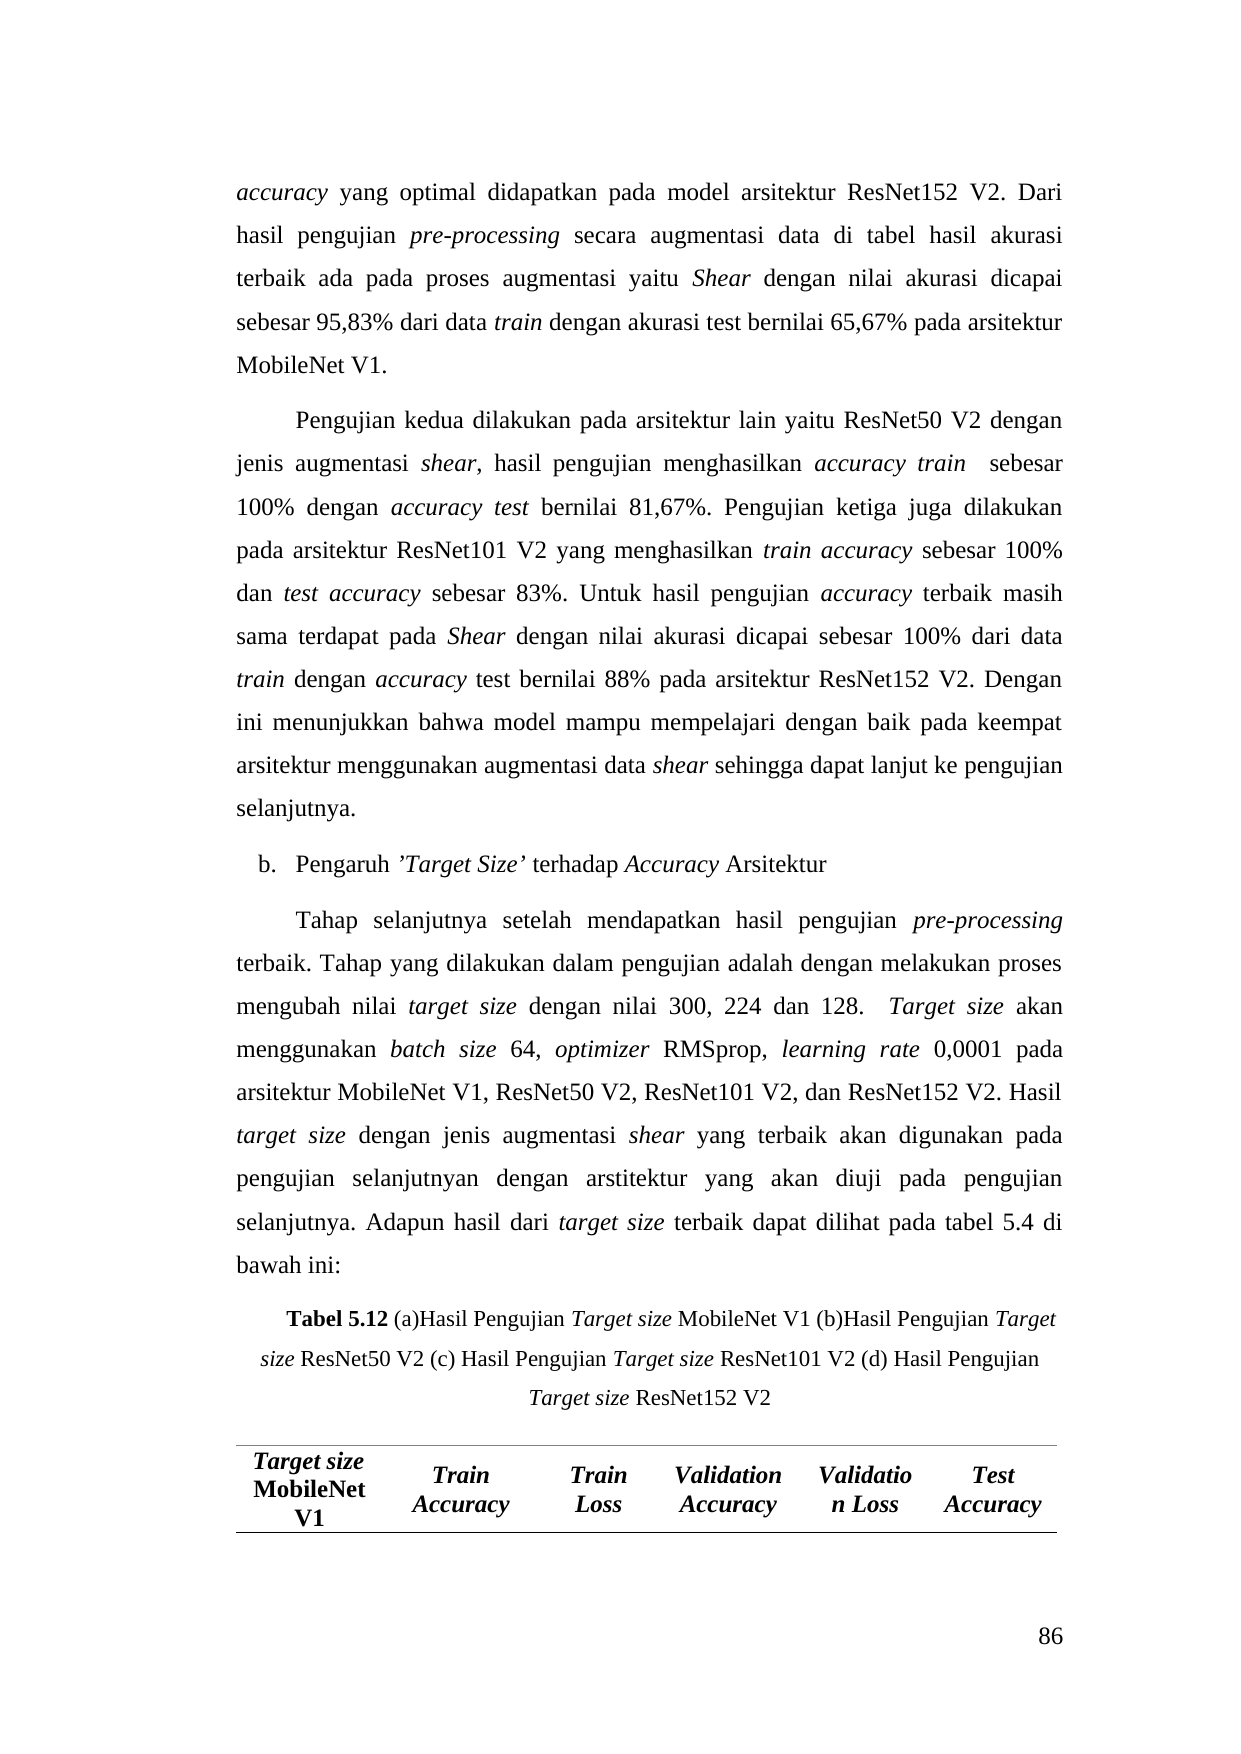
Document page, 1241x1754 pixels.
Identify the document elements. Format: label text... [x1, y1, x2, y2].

table_header Train Loss [542, 1446, 658, 1532]
table_header Validation Loss [801, 1446, 932, 1532]
list Pengaruh ’Target Size’ terhadap Accuracy Arsitektur [258, 849, 1063, 878]
text Tahap selanjutnya setelah mendapatkan hasil pengujian pre-processing terbaik. Tahap yang dilakukan dalam pengujian adalah dengan melakukan proses mengubah nilai target size dengan nilai 300, 224 dan 128. Target size akan menggunakan batch size 64, optimizer RMSprop, learning rate 0,0001 pada arsitektur MobileNet V1, ResNet50 V2, ResNet101 V2, dan ResNet152 V2. Hasil target size dengan jenis augmentasi shear yang terbaik akan digunakan pada pengujian selanjutnyan dengan arstitektur yang akan diuji pada pengujian selanjutnya. Adapun hasil dari target size terbaik dapat dilihat pada tabel 5.4 di bawah ini: [236, 905, 1063, 1278]
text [236, 177, 1063, 378]
table_header Test Accuracy [932, 1446, 1057, 1532]
text Pengujian kedua dilakukan pada arsitektur lain yaitu ResNet50 V2 dengan jenis augmentasi shear, hasil pengujian menghasilkan accuracy train sebesar 100% dengan accuracy test bernilai 81,67%. Pengujian ketiga juga dilakukan pada arsitektur ResNet101 V2 yang menghasilkan train accuracy sebesar 100% dan test accuracy sebesar 83%. Untuk hasil pengujian accuracy terbaik masih sama terdapat pada Shear dengan nilai akurasi dicapai sebesar 100% dari data train dengan accuracy test bernilai 88% pada arsitektur ResNet152 V2. Dengan ini menunjukkan bahwa model mampu mempelajari dengan baik pada keempat arsitektur menggunakan augmentasi data shear sehingga dapat lanjut ke pengujian selanjutnya. [236, 405, 1063, 822]
table_header Train Accuracy [383, 1446, 542, 1532]
table_header Validation Accuracy [658, 1446, 801, 1532]
table_header Target size MobileNet V1 [236, 1446, 382, 1532]
